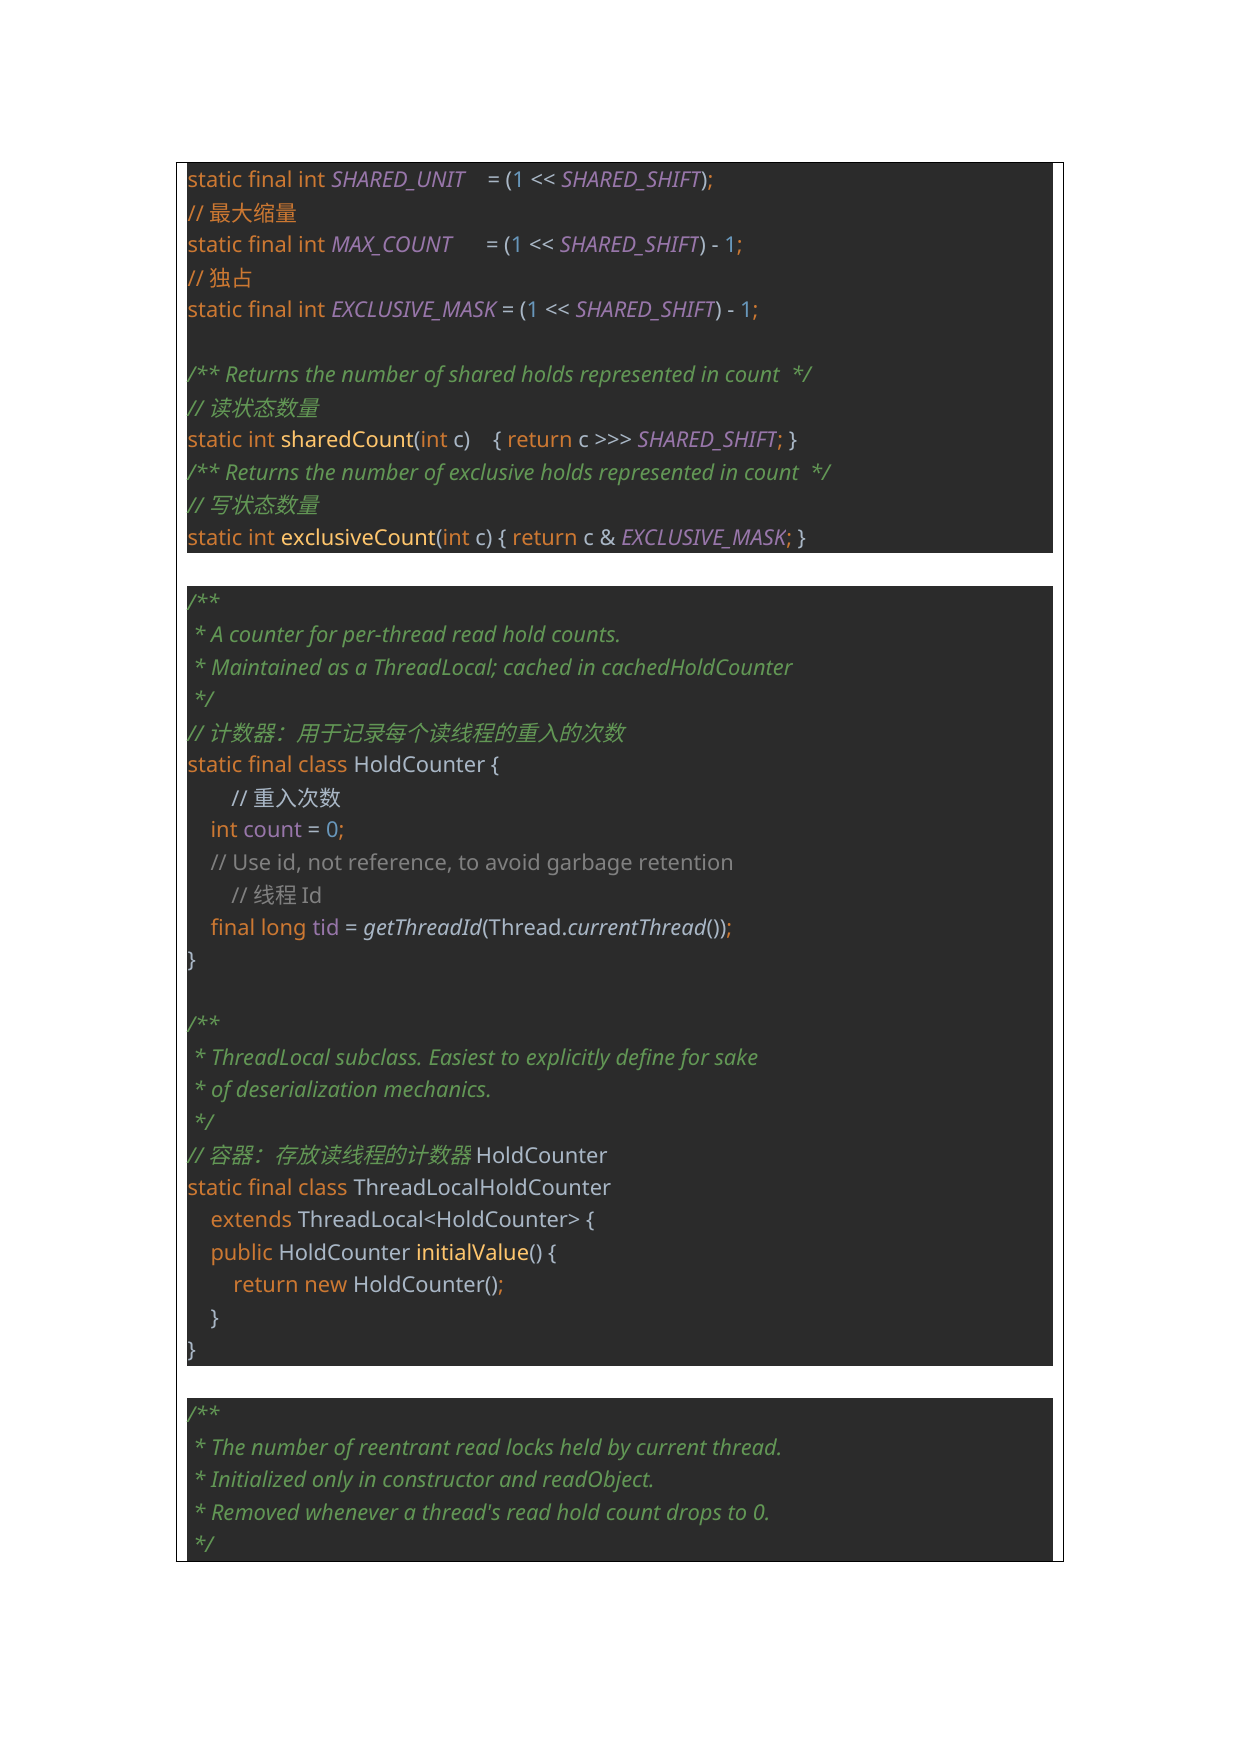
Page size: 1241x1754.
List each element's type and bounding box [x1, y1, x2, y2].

table_header [177, 163, 1063, 1561]
